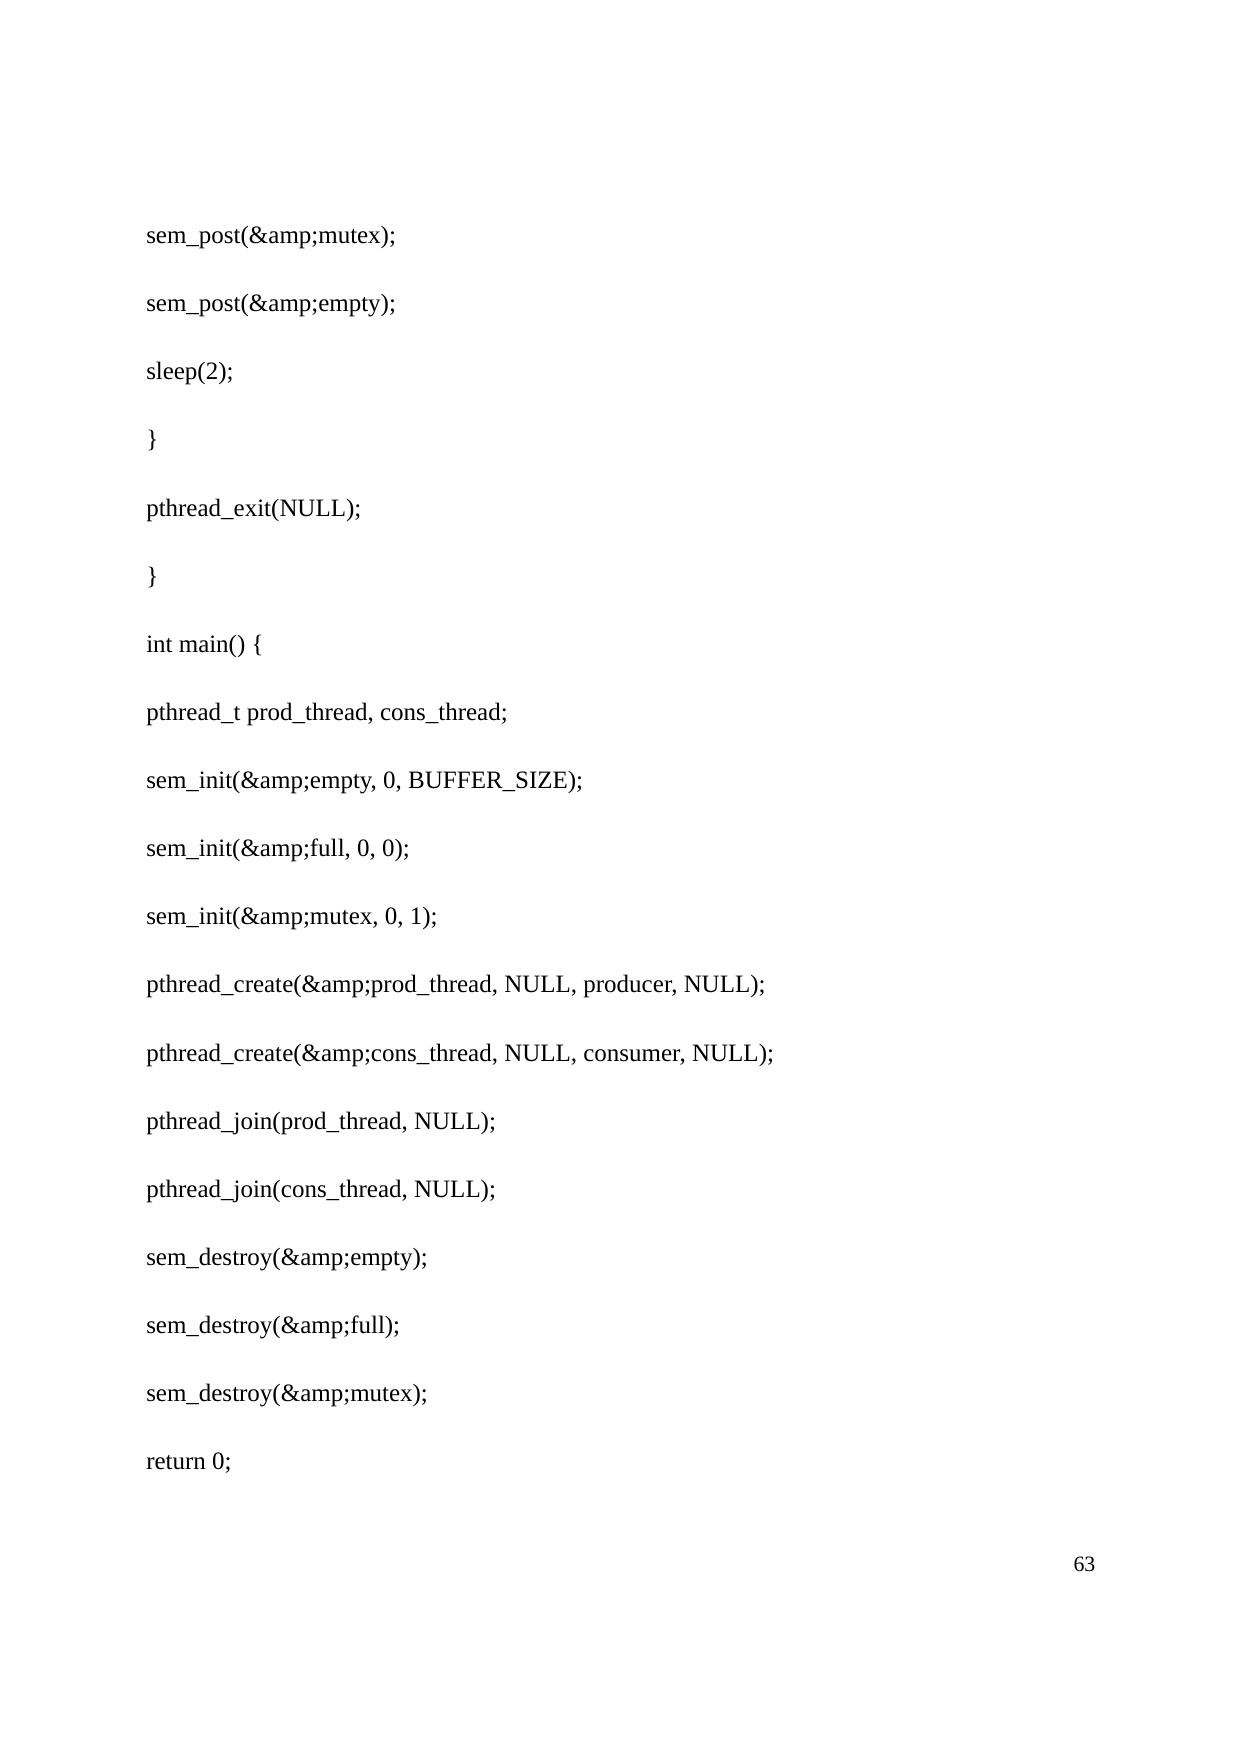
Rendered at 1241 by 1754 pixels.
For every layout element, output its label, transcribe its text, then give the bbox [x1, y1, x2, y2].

text sem_destroy(&amp;empty); [146, 1242, 1102, 1271]
text sem_post(&amp;empty); [146, 288, 1102, 317]
text pthread_join(prod_thread, NULL); [146, 1106, 1102, 1134]
text sem_init(&amp;full, 0, 0); [146, 833, 1102, 862]
text sem_post(&amp;mutex); [146, 220, 1102, 249]
text sem_init(&amp;mutex, 0, 1); [146, 901, 1102, 930]
text sem_destroy(&amp;full); [146, 1310, 1102, 1339]
text return 0; [146, 1446, 1102, 1475]
text sem_destroy(&amp;mutex); [146, 1378, 1102, 1407]
text pthread_create(&amp;cons_thread, NULL, consumer, NULL); [146, 1038, 1102, 1066]
text sem_init(&amp;empty, 0, BUFFER_SIZE); [146, 765, 1102, 794]
text pthread_create(&amp;prod_thread, NULL, producer, NULL); [146, 969, 1102, 998]
text pthread_exit(NULL); [146, 493, 1102, 521]
text } [146, 561, 1102, 589]
text int main() { [146, 629, 1102, 658]
text } [146, 424, 1102, 453]
text pthread_t prod_thread, cons_thread; [146, 697, 1102, 726]
text pthread_join(cons_thread, NULL); [146, 1174, 1102, 1203]
text sleep(2); [146, 356, 1102, 385]
